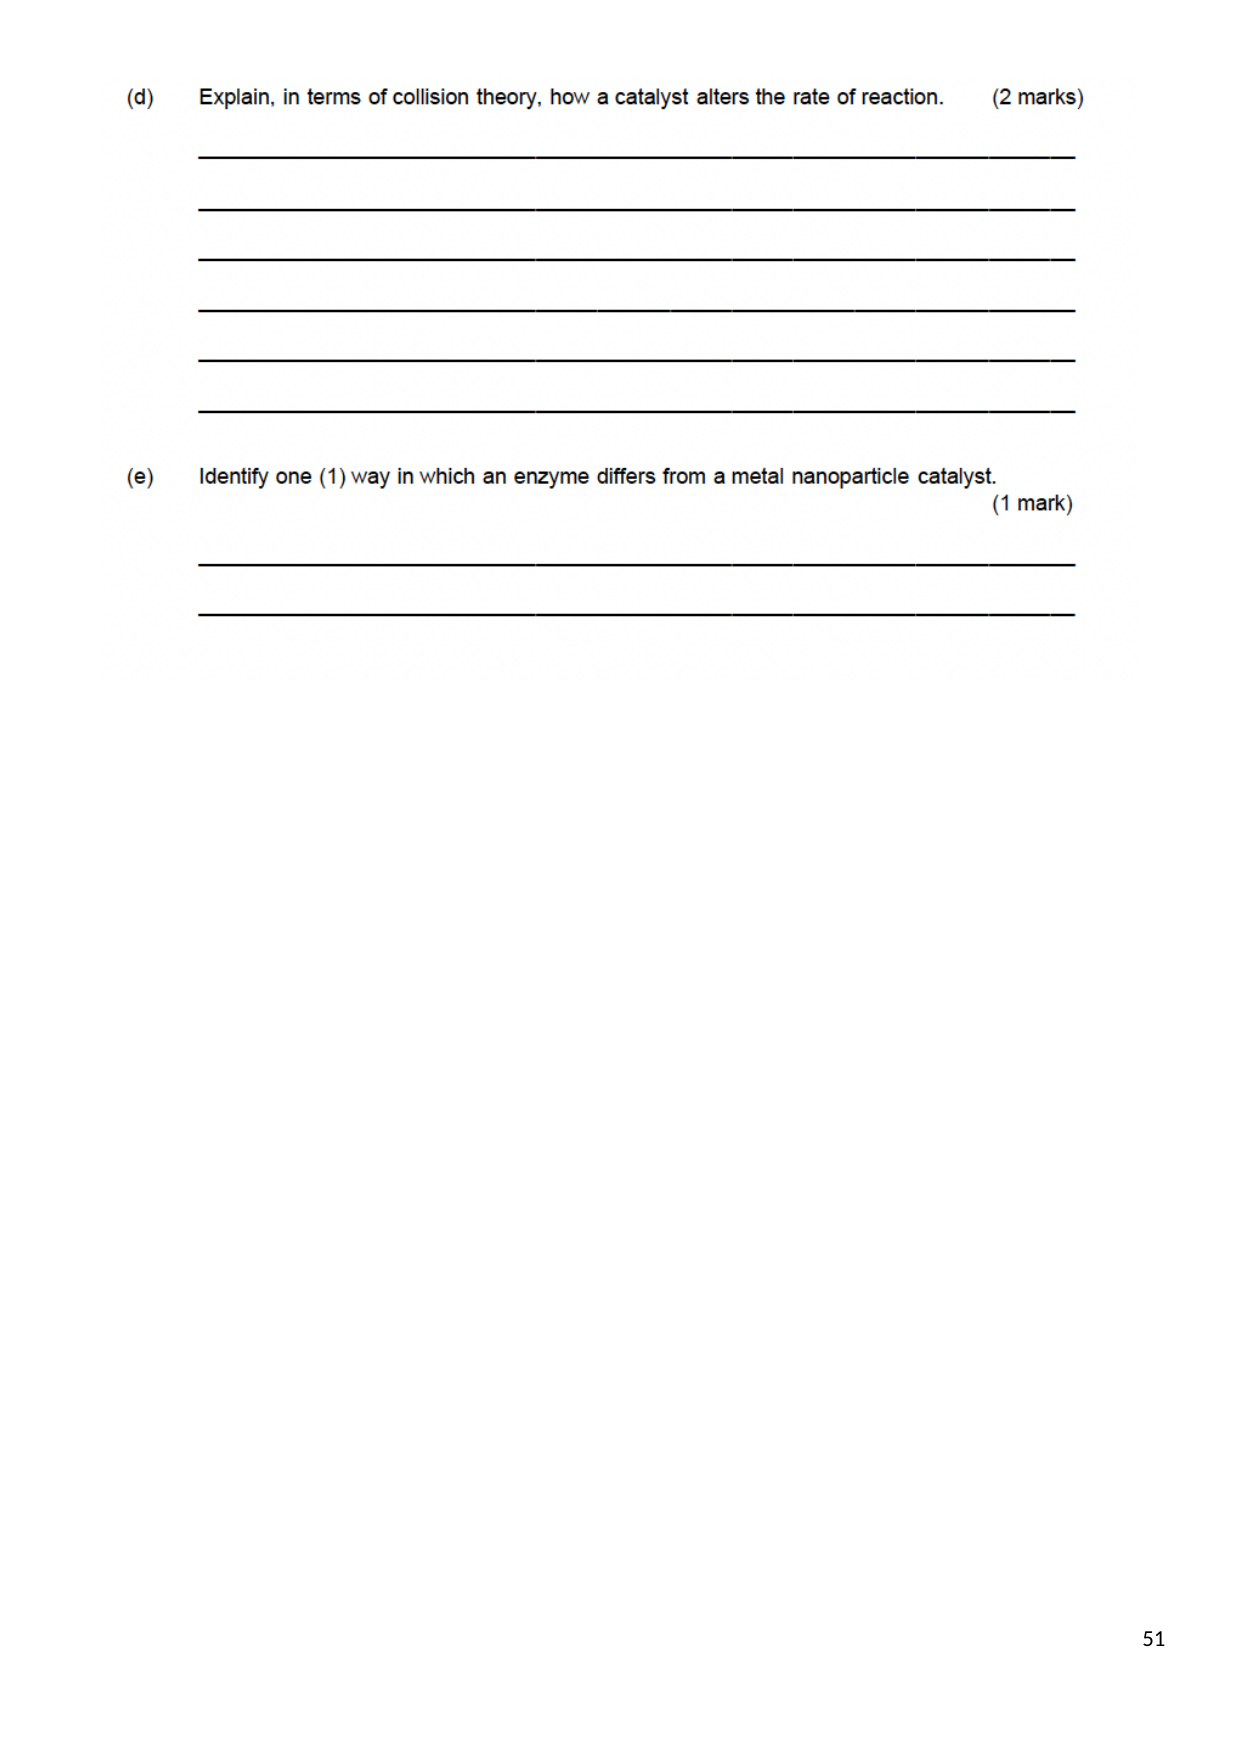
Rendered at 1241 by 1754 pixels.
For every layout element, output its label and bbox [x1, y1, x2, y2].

picture [100, 75, 1140, 682]
